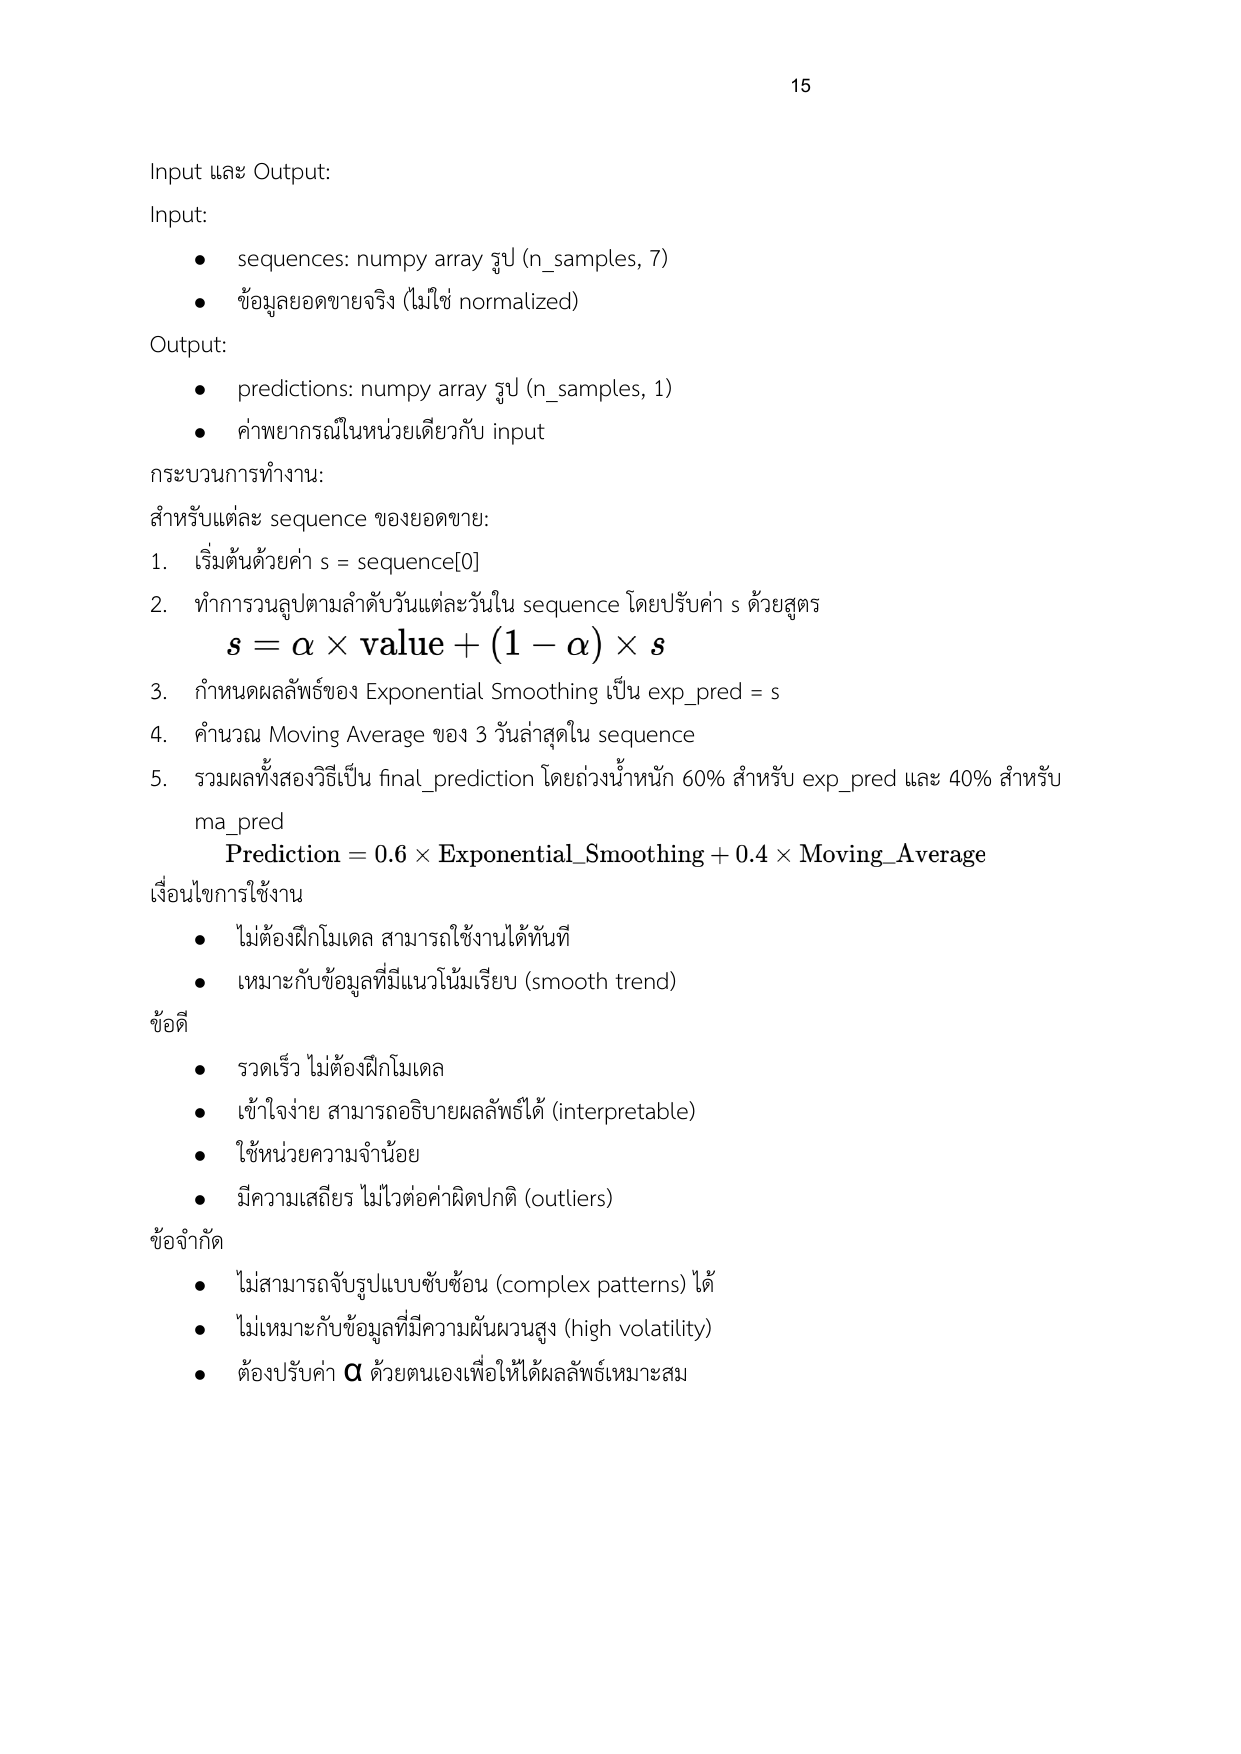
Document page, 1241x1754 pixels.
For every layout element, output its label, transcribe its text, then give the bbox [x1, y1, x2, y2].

list ทำการวนลูปตามลำดับวันแต่ละวันใน sequence โดยปรับค่า s ด้วยสูตร [150, 583, 1090, 621]
list มีความเสถียร ไม่ไวต่อค่าผิดปกติ (outliers) [194, 1177, 1090, 1214]
list ข้อมูลยอดขายจริง (ไม่ใช่ normalized) [194, 280, 1090, 318]
text ข้อจำกัด [150, 1220, 1090, 1258]
text Input: [150, 193, 1090, 231]
picture [225, 843, 986, 867]
list predictions: numpy array รูป (n_samples, 1) [194, 367, 1090, 404]
list ไม่ต้องฝึกโมเดล สามารถใช้งานได้ทันที [194, 917, 1090, 954]
list คำนวณ Moving Average ของ 3 วันล่าสุดใน sequence [150, 713, 1090, 751]
list เริ่มต้นด้วยค่า s = sequence[0] [150, 540, 1090, 578]
list ค่าพยากรณ์ในหน่วยเดียวกับ input [194, 410, 1090, 448]
list รวมผลทั้งสองวิธีเป็น final_prediction โดยถ่วงน้ำหนัก 60% สำหรับ exp_pred และ 40% สำหรับ ma_pred [150, 757, 1090, 838]
text ข้อดี [150, 1003, 1090, 1041]
picture [225, 626, 666, 664]
list ไม่สามารถจับรูปแบบซับซ้อน (complex patterns) ได้ [194, 1263, 1090, 1301]
text กระบวนการทำงาน: [150, 453, 1090, 491]
list เหมาะกับข้อมูลที่มีแนวโน้มเรียบ (smooth trend) [194, 960, 1090, 998]
list ไม่เหมาะกับข้อมูลที่มีความผันผวนสูง (high volatility) [194, 1307, 1090, 1344]
list เข้าใจง่าย สามารถอธิบายผลลัพธ์ได้ (interpretable) [194, 1090, 1090, 1128]
list ต้องปรับค่า α ด้วยตนเองเพื่อให้ได้ผลลัพธ์เหมาะสม [194, 1350, 1090, 1390]
list กำหนดผลลัพธ์ของ Exponential Smoothing เป็น exp_pred = s [150, 670, 1090, 708]
list ใช้หน่วยความจำน้อย [194, 1133, 1090, 1171]
text Output: [150, 323, 1090, 361]
text สำหรับแต่ละ sequence ของยอดขาย: [150, 497, 1090, 534]
list รวดเร็ว ไม่ต้องฝึกโมเดล [194, 1047, 1090, 1084]
list sequences: numpy array รูป (n_samples, 7) [194, 237, 1090, 274]
text เงื่อนไขการใช้งาน [150, 873, 1090, 911]
text Input และ Output: [150, 150, 1090, 188]
